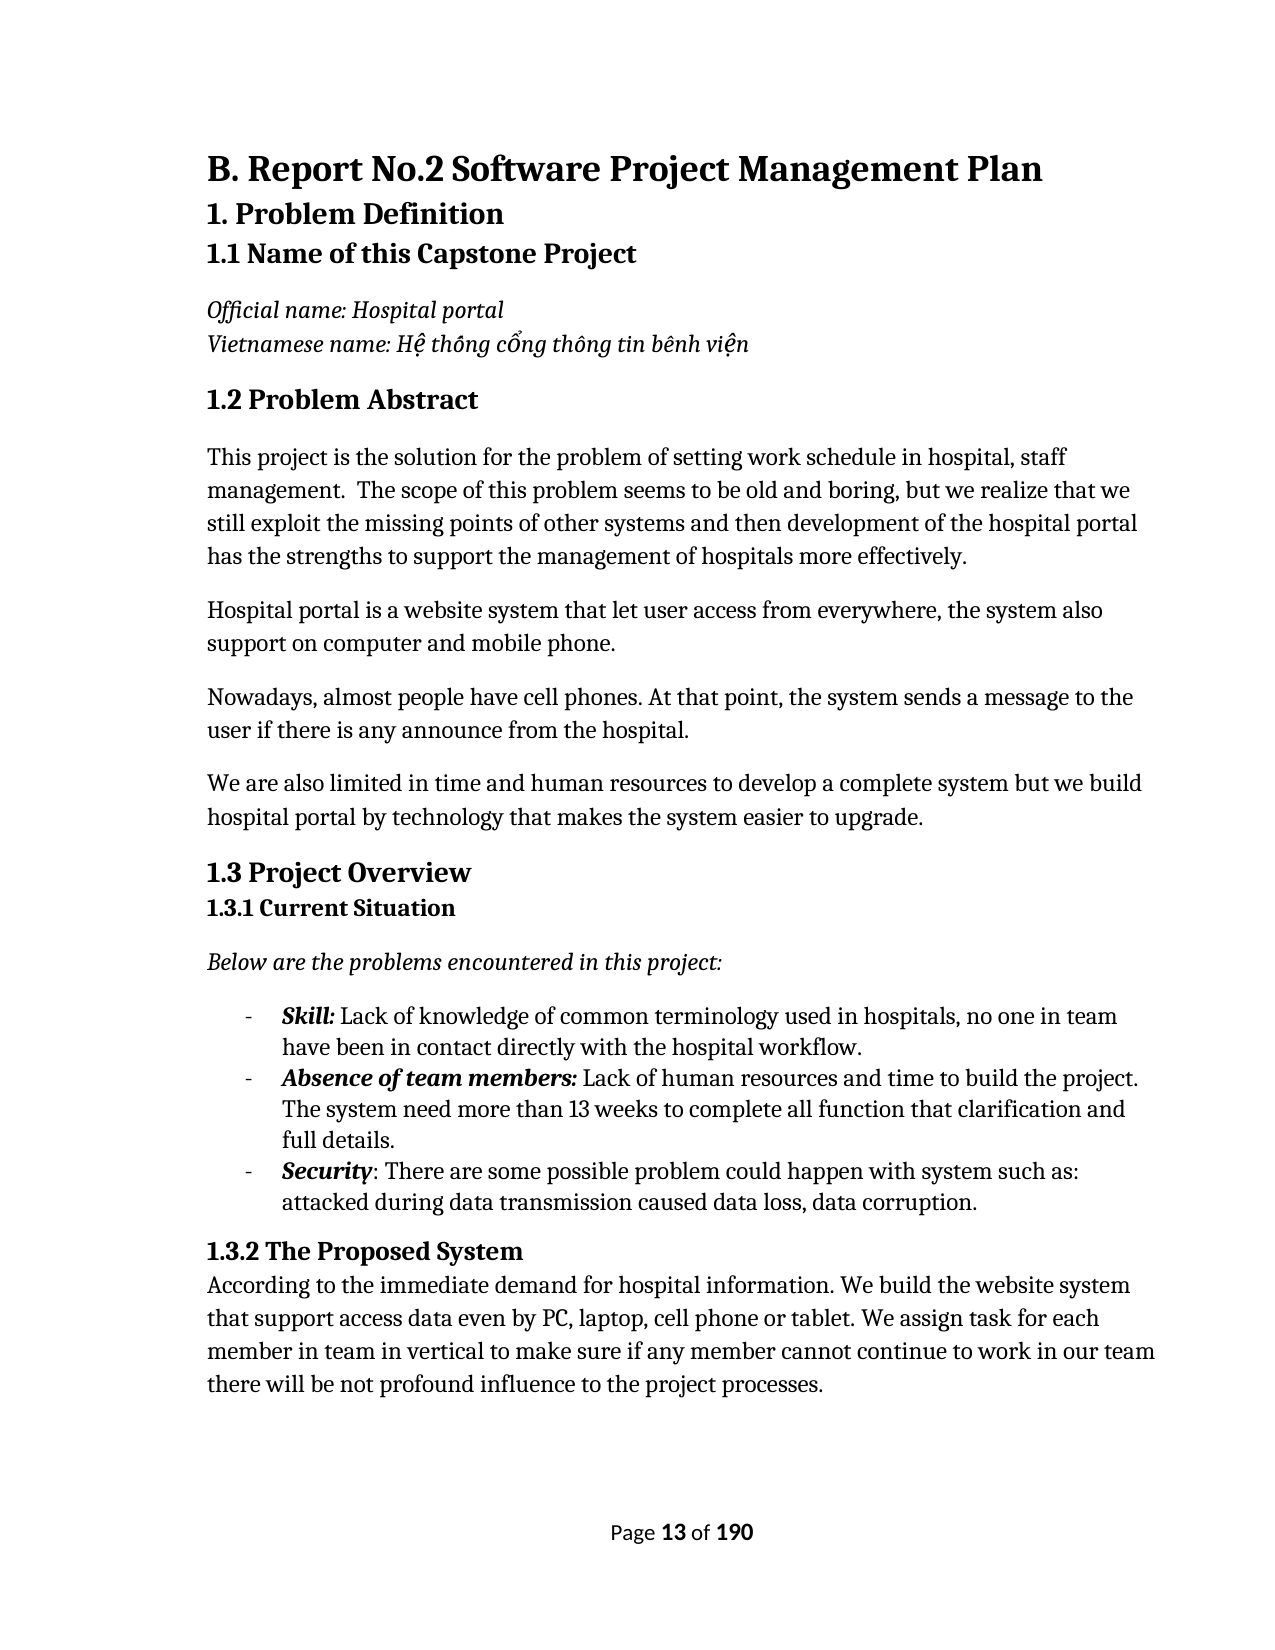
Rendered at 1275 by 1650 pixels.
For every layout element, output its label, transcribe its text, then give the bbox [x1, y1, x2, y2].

text 1.3 Project Overview 1.3.1 Current Situation [207, 856, 1157, 923]
subtitle 1.3.2 The Proposed System [207, 1236, 1158, 1267]
text We are also limited in time and human resources to develop a complete system but we build hospital portal by technology that makes the system easier to upgrade. [207, 769, 1157, 831]
text This project is the solution for the problem of setting work schedule in hospital, staff management. The scope of this problem seems to be old and boring, but we realize that we still exploit the missing points of other systems and then development of the hospital portal has the strengths to support the management of hospitals more effectively. [207, 443, 1157, 571]
text Hospital portal is a website system that let user access from everywhere, the system also support on computer and mobile phone. [207, 596, 1157, 657]
text Official name: Hospital portal Vietnamese name: Hệ thống cổng thông tin bênh viện [207, 296, 1157, 358]
text According to the immediate demand for hospital information. We build the website system that support access data even by PC, laptop, cell phone or tablet. We assign task for each member in team in vertical to make sure if any member cannot continue to work in our team there will be not profound influence to the project processes. [207, 1271, 1157, 1398]
list Skill: Lack of knowledge of common terminology used in hospitals, no one in team have been in contact directly with the hospital workflow. [244, 1002, 1157, 1062]
text Below are the problems encountered in this project: [207, 948, 1157, 977]
list Absence of team members: Lack of human resources and time to build the project. The system need more than 13 weeks to complete all function that clarification and full details. [244, 1064, 1157, 1155]
list Security: There are some possible problem could happen with system such as: attacked during data transmission caused data loss, data corruption. [244, 1157, 1157, 1217]
text B. Report No.2 Software Project Management Plan 1. Problem Definition 1.1 Name of this Capstone Project [207, 148, 1157, 271]
text 1.2 Problem Abstract [207, 383, 1157, 417]
text Nowadays, almost people have cell phones. At that point, the system sends a message to the user if there is any announce from the hospital. [207, 682, 1157, 744]
